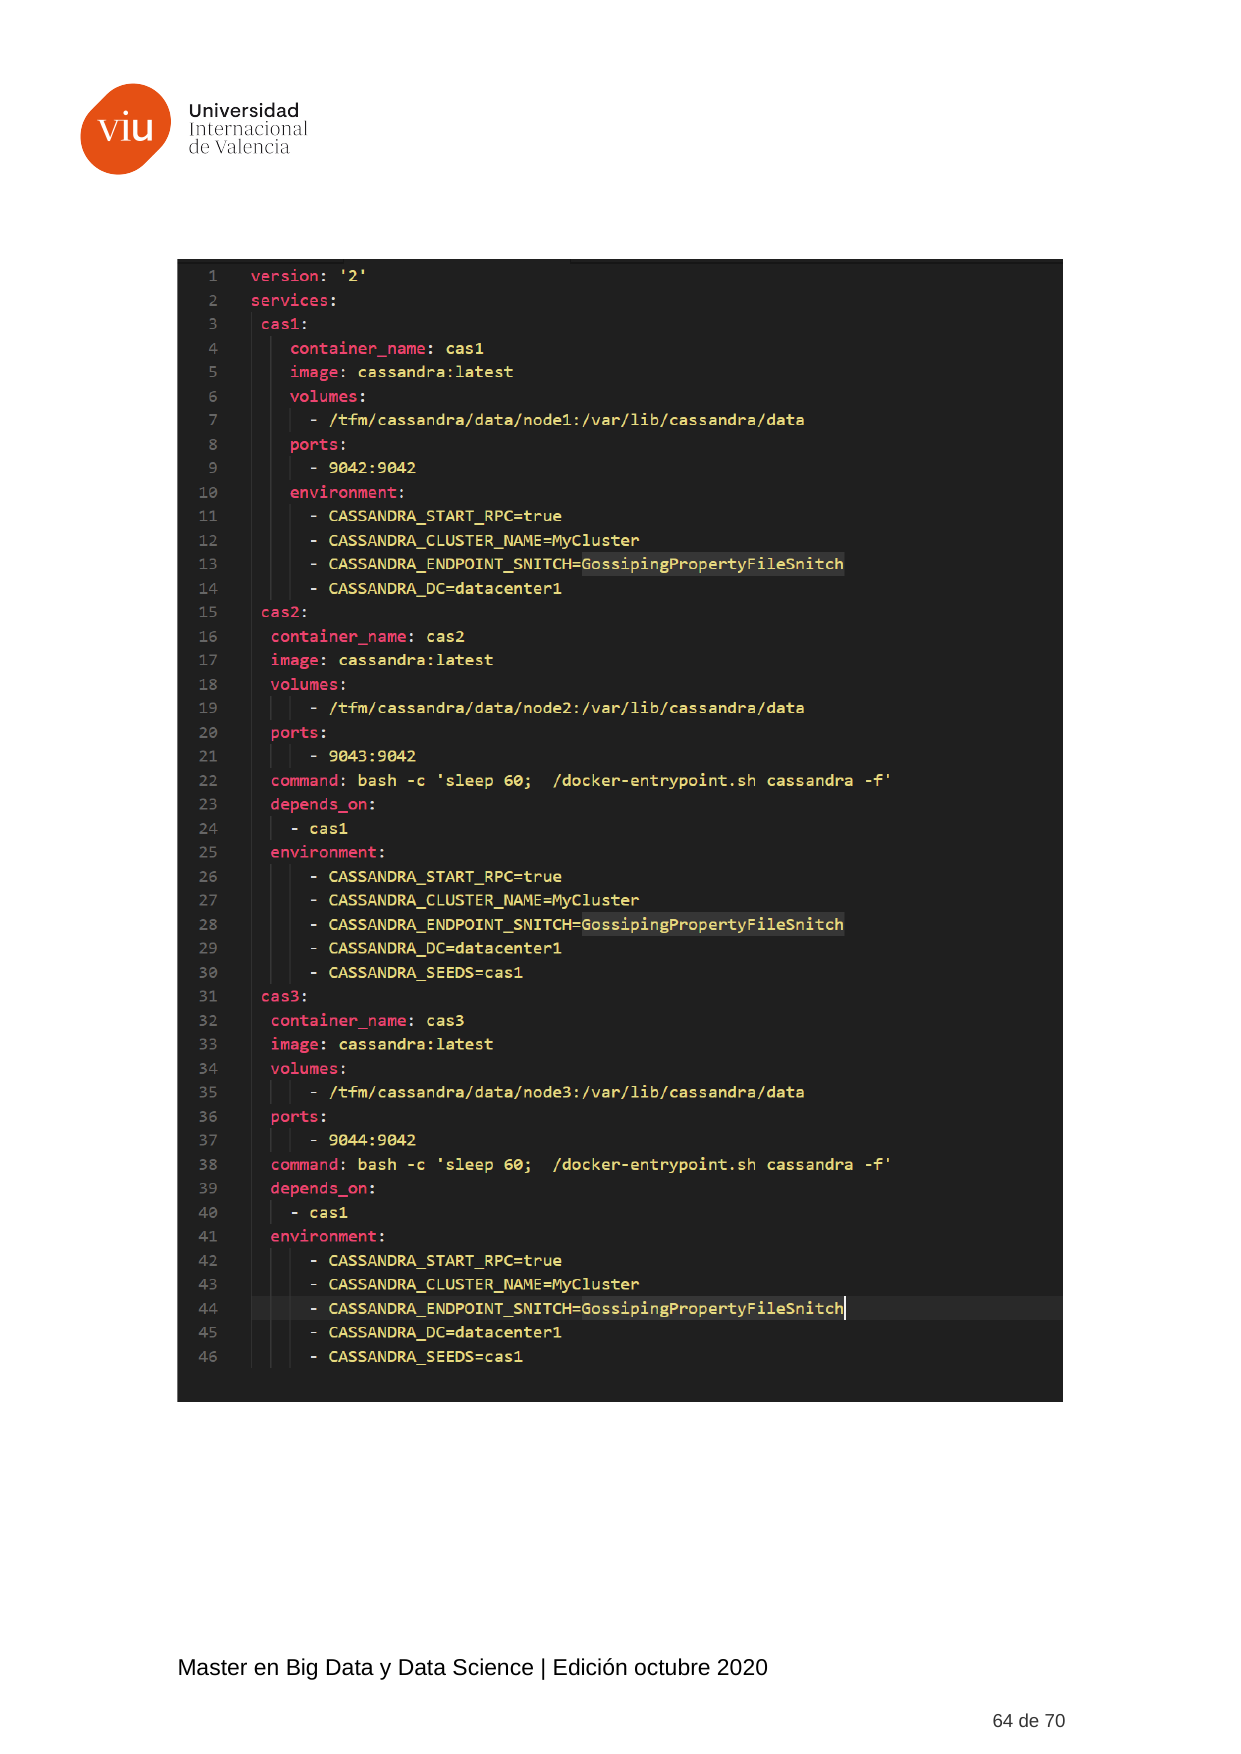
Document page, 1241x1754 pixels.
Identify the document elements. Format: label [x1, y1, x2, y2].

picture [177, 259, 1063, 1402]
picture [59, 62, 329, 197]
